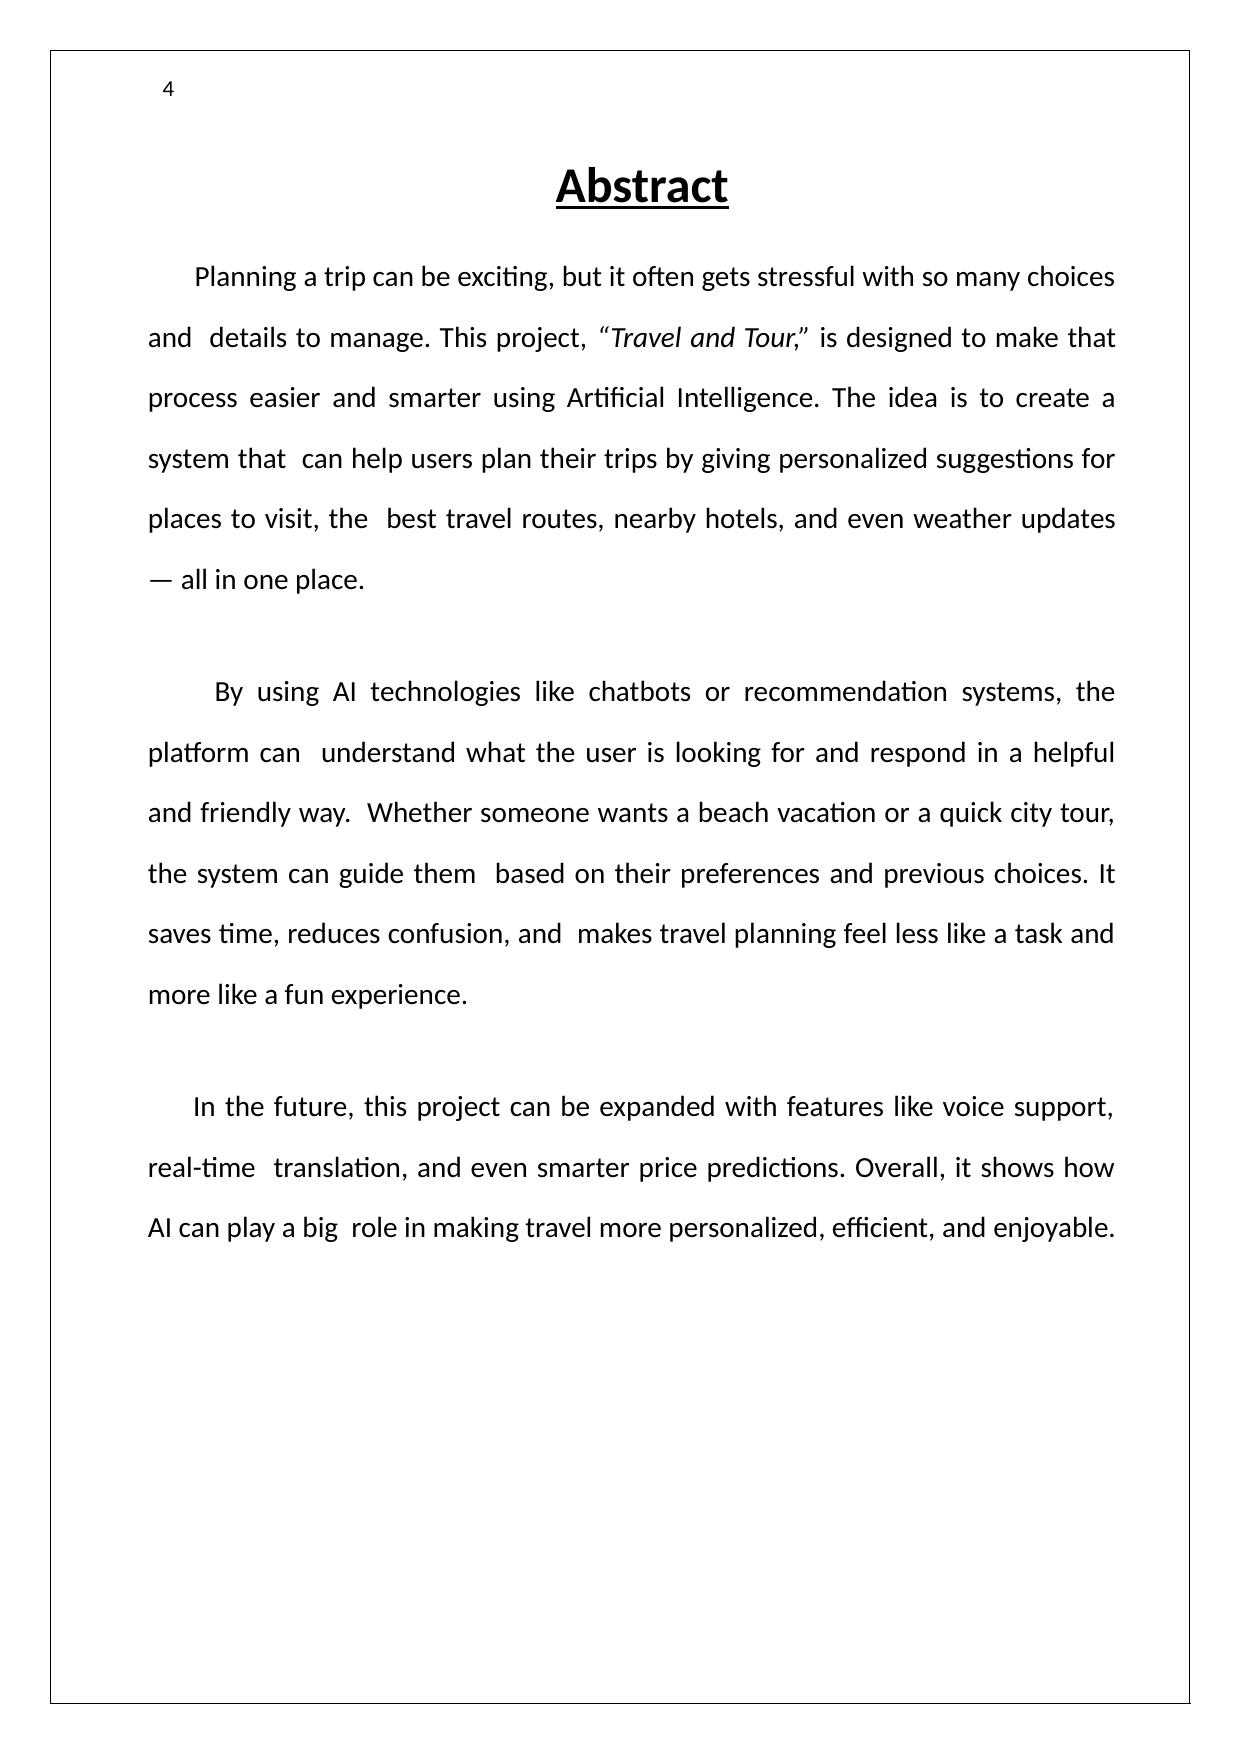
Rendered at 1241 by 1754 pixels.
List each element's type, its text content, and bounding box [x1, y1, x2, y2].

text Abstract [162, 154, 1122, 215]
text By using AI technologies like chatbots or recommendation systems, the platform can understand what the user is looking for and respond in a helpful and friendly way. Whether someone wants a beach vacation or a quick city tour, the system can guide them based on their preferences and previous choices. It saves time, reduces confusion, and makes travel planning feel less like a task and more like a fun experience. [147, 673, 1117, 1011]
text In the future, this project can be expanded with features like voice support, real-time translation, and even smarter price predictions. Overall, it shows how AI can play a big role in making travel more personalized, efficient, and enjoyable. [147, 1088, 1117, 1245]
text Planning a trip can be exciting, but it often gets stressful with so many choices and details to manage. This project, “Travel and Tour,” is designed to make that process easier and smarter using Artificial Intelligence. The idea is to create a system that can help users plan their trips by giving personalized suggestions for places to visit, the best travel routes, nearby hotels, and even weather updates — all in one place. [148, 258, 1117, 596]
